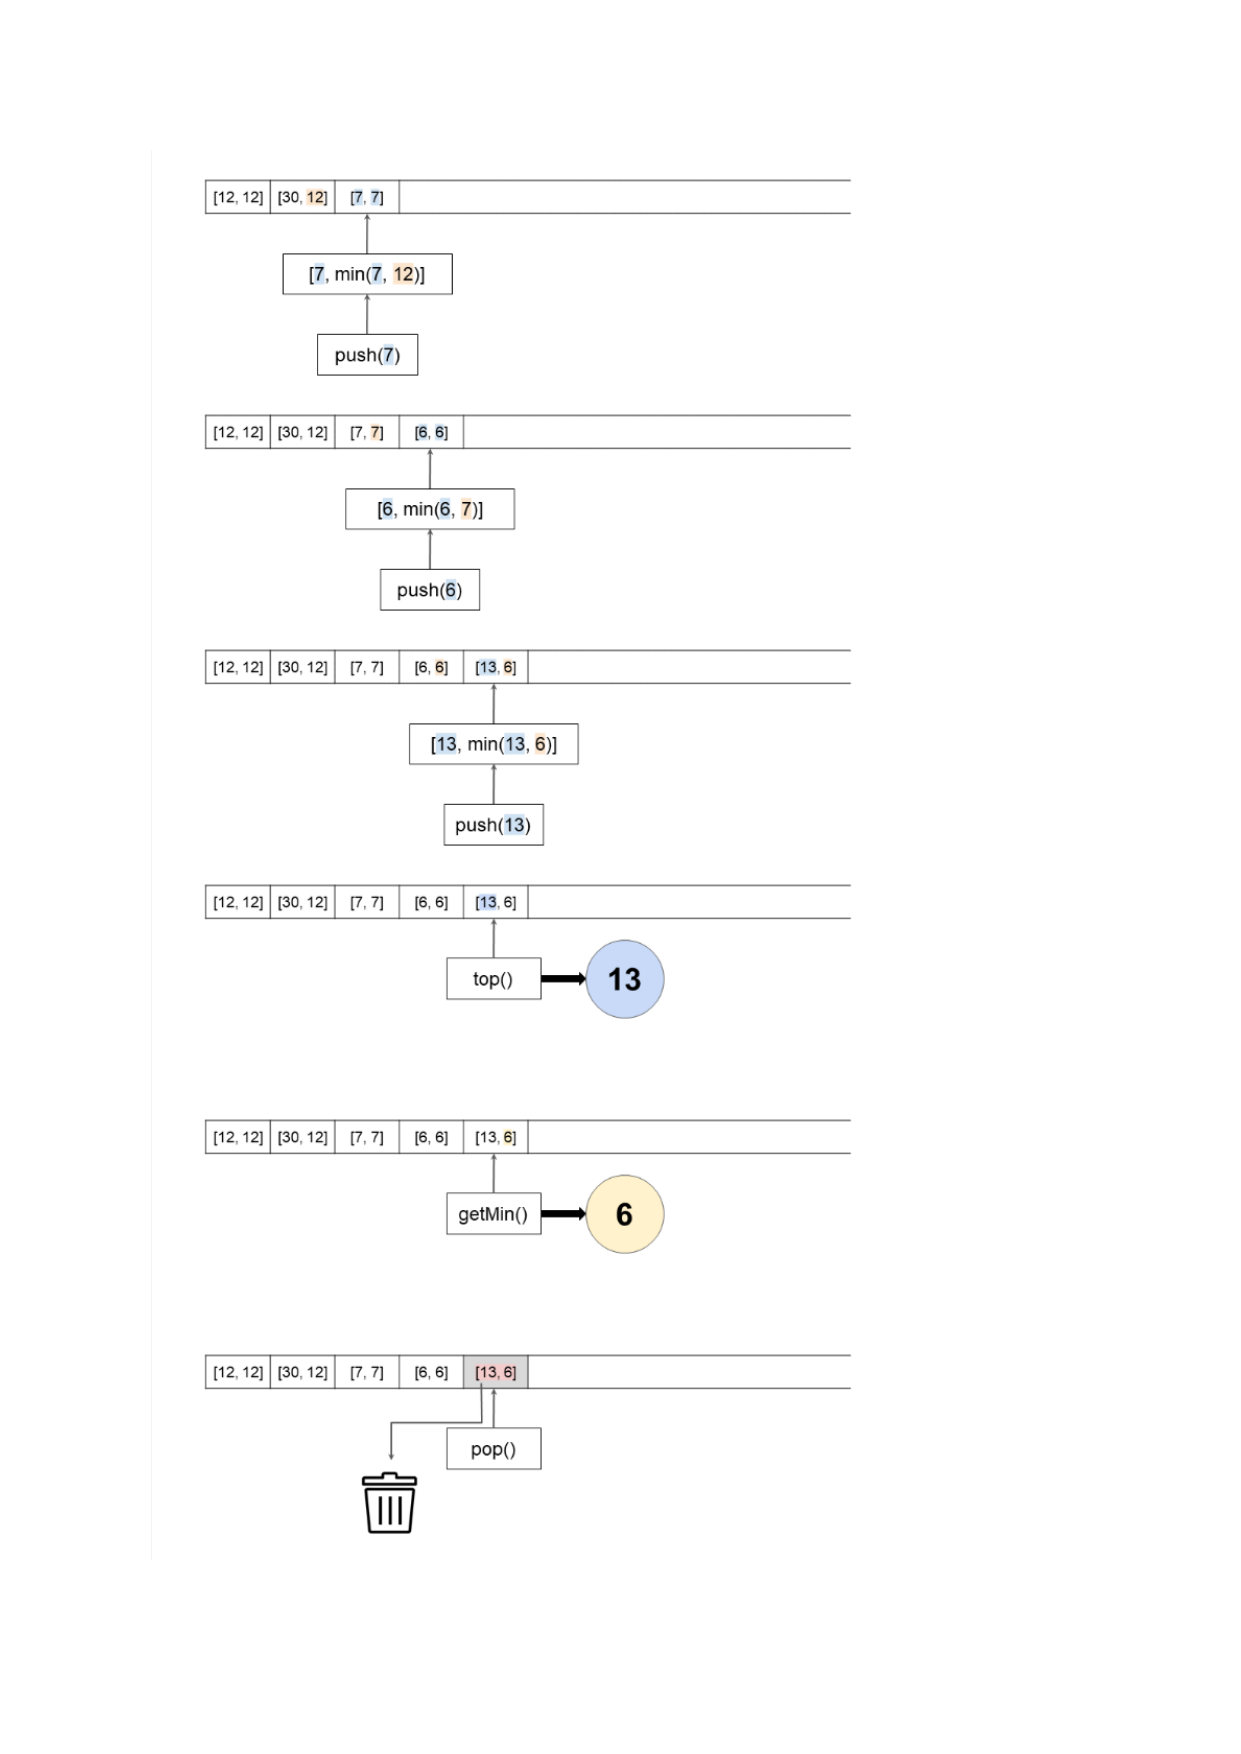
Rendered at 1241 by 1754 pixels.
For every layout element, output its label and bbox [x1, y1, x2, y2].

picture [150, 150, 905, 1560]
